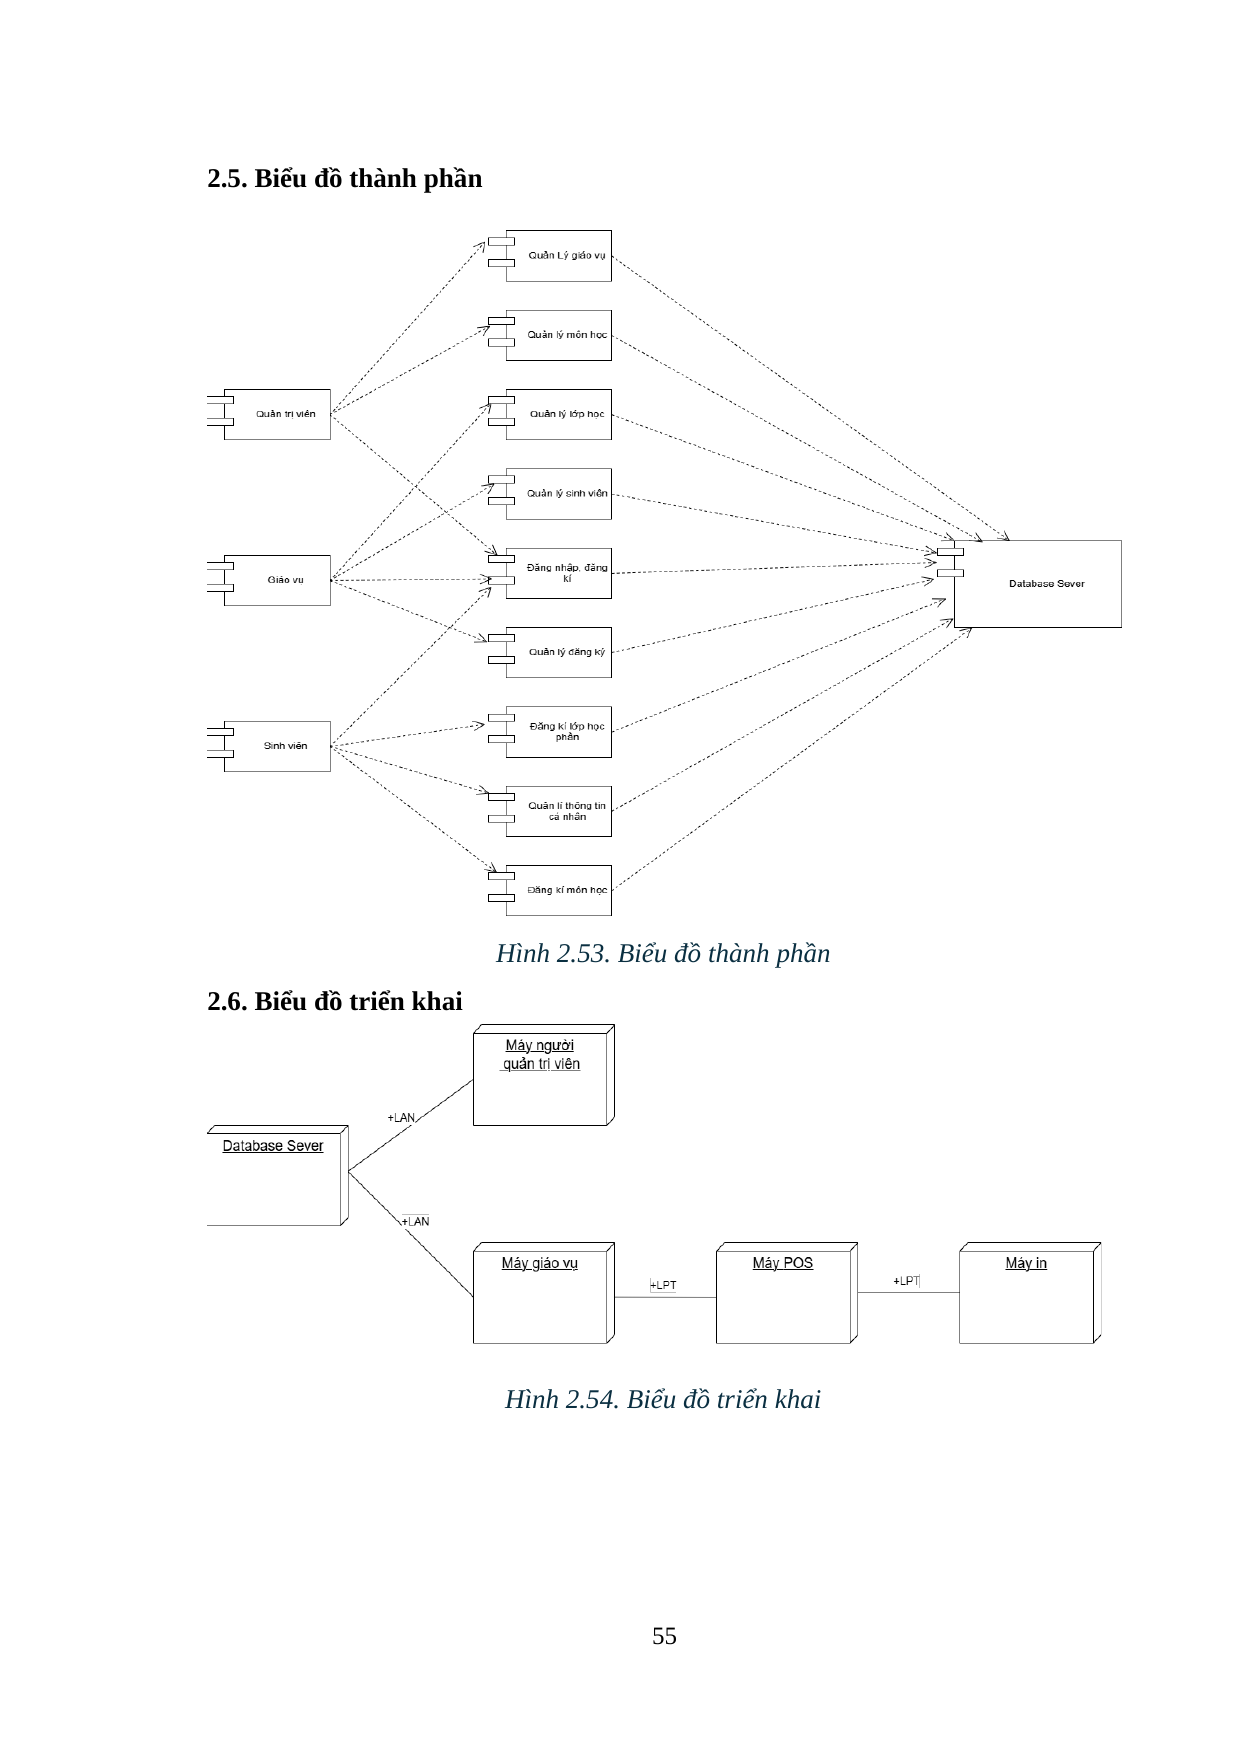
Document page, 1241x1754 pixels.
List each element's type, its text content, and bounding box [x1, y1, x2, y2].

subtitle 2.6. Biểu đồ triển khai [207, 985, 1122, 1016]
picture [207, 230, 1122, 916]
subtitle 2.5. Biểu đồ thành phần [207, 162, 1122, 193]
subtitle Hình 2.53. Biểu đồ thành phần [207, 937, 1122, 968]
picture [207, 1024, 1102, 1344]
subtitle Hình 2.54. Biểu đồ triển khai [207, 1383, 1122, 1414]
